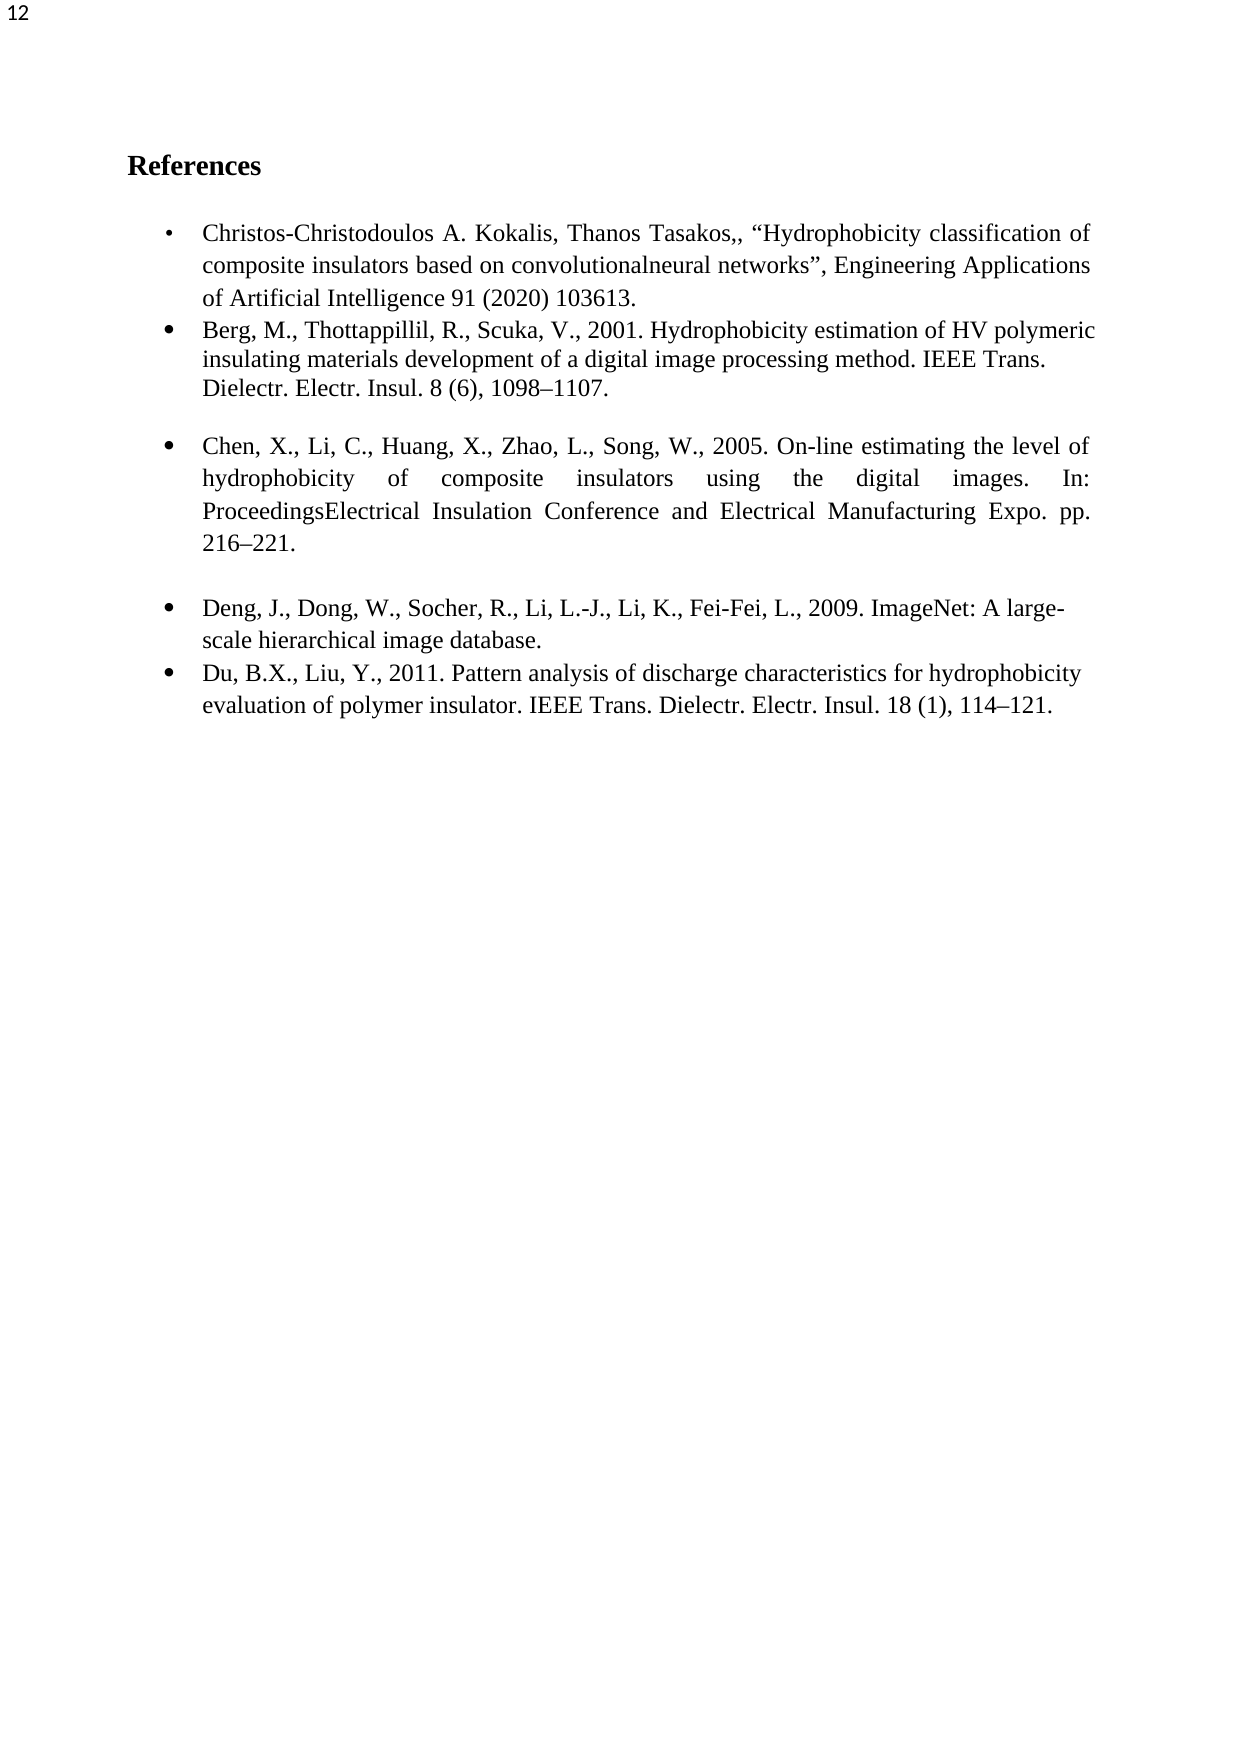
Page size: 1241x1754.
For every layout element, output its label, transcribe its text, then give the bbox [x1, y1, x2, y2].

list scale hierarchical image database. [202, 626, 1091, 654]
list Christos-Christodoulos A. Kokalis, Thanos Tasakos,, “Hydrophobicity classification of composite insulators based on convolutionalneural networks”, Engineering Applications of Artificial Intelligence 91 (2020) 103613. [164, 218, 1091, 312]
list Dielectr. Electr. Insul. 8 (6), 1098–1107. [202, 373, 1159, 401]
list Du, B.X., Liu, Y., 2011. Pattern analysis of discharge characteristics for hydrophobicity [164, 658, 1091, 687]
list evaluation of polymer insulator. IEEE Trans. Dielectr. Electr. Insul. 18 (1), 114–121. [202, 690, 1091, 719]
text References [127, 148, 1159, 181]
list Deng, J., Dong, W., Socher, R., Li, L.-J., Li, K., Fei-Fei, L., 2009. ImageNet: A large- [164, 593, 1091, 622]
list Chen, X., Li, C., Huang, X., Zhao, L., Song, W., 2005. On-line estimating the level of hydrophobicity of composite insulators using the digital images. In: ProceedingsElectrical Insulation Conference and Electrical Manufacturing Expo. pp. 216–221. [164, 431, 1091, 557]
list insulating materials development of a digital image processing method. IEEE Trans. [202, 344, 1159, 373]
list Berg, M., Thottappillil, R., Scuka, V., 2001. Hydrophobicity estimation of HV polymeric [164, 315, 1159, 344]
